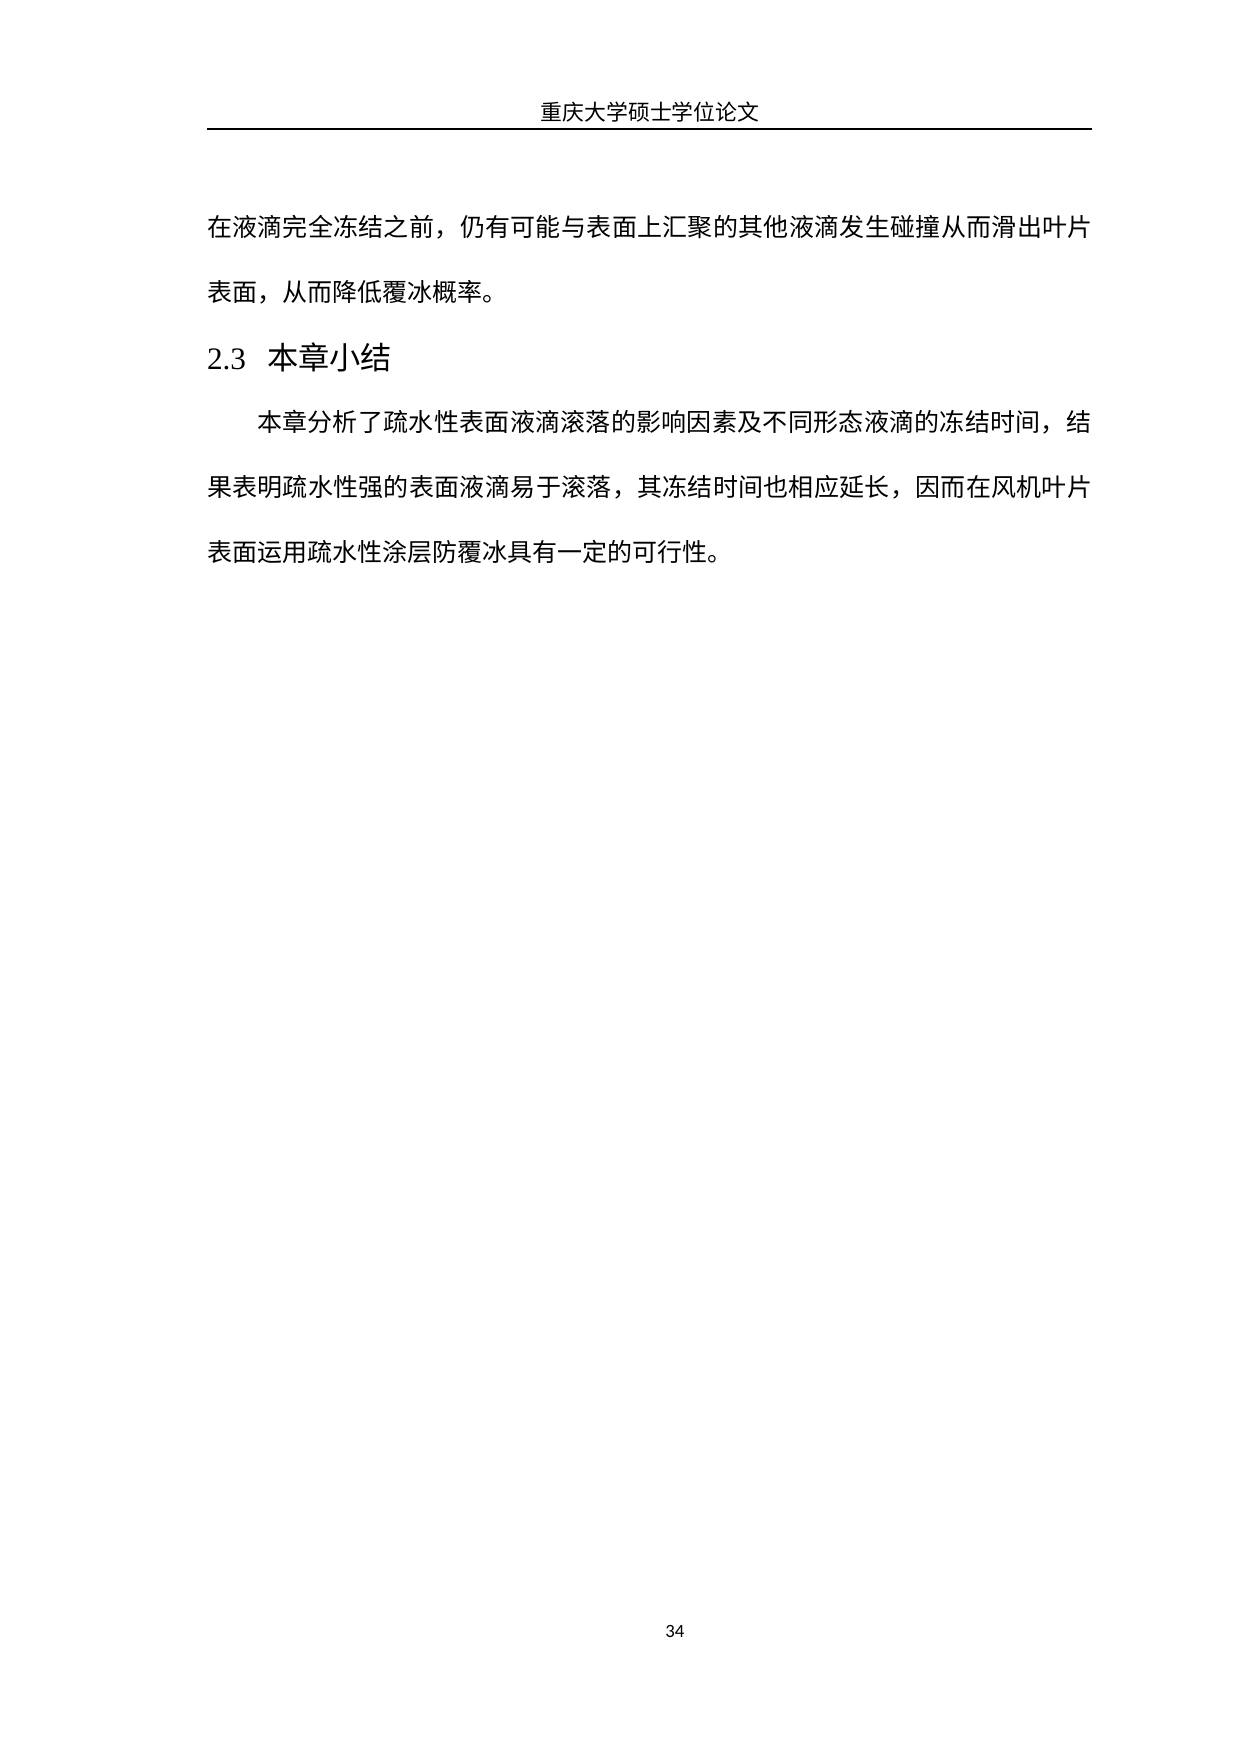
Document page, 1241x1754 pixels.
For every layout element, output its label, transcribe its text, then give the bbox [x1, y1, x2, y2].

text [207, 193, 1092, 323]
subtitle 本章小结 [207, 323, 1092, 388]
text 本章分析了疏水性表面液滴滚落的影响因素及不同形态液滴的冻结时间，结果表明疏水性强的表面液滴易于滚落，其冻结时间也相应延长，因而在风机叶片表面运用疏水性涂层防覆冰具有一定的可行性。 [207, 388, 1092, 583]
